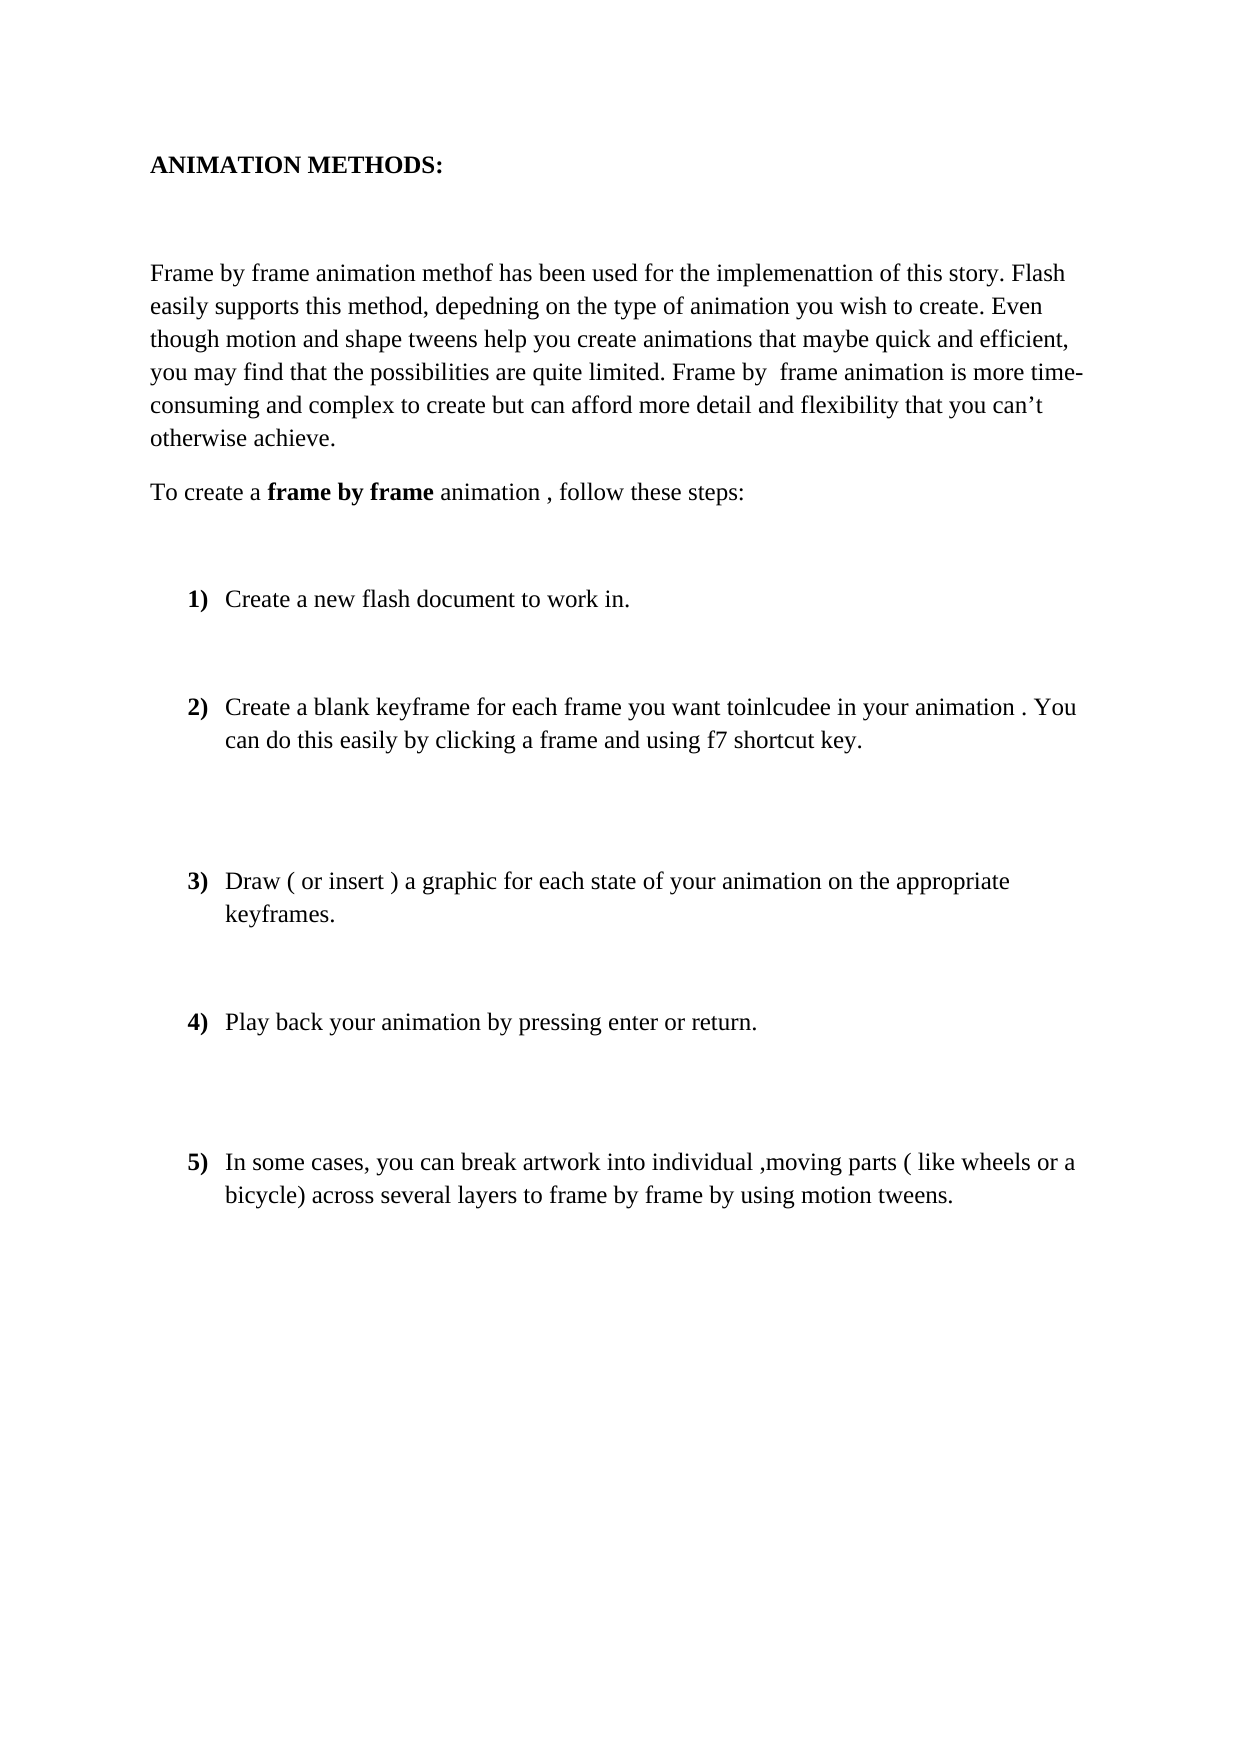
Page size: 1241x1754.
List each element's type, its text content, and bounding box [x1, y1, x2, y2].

list Draw ( or insert ) a graphic for each state of your animation on the appropriate keyframes. [187, 866, 1090, 928]
text ANIMATION METHODS: [150, 150, 1090, 179]
list Create a new flash document to work in. [187, 584, 1090, 613]
list Play back your animation by pressing enter or return. [187, 1007, 1090, 1035]
text Frame by frame animation methof has been used for the implemenattion of this story. Flash easily supports this method, depedning on the type of animation you wish to create. Even though motion and shape tweens help you create animations that maybe quick and efficient, you may find that the possibilities are quite limited. Frame by frame animation is more time-consuming and complex to create but can afford more detail and flexibility that you can’t otherwise achieve. [150, 258, 1090, 452]
list Create a blank keyframe for each frame you want toinlcudee in your animation . You can do this easily by clicking a frame and using f7 shortcut key. [187, 692, 1090, 754]
list In some cases, you can break artwork into individual ,moving parts ( like wheels or a bicycle) across several layers to frame by frame by using motion tweens. [187, 1147, 1090, 1209]
text To create a frame by frame animation , follow these steps: [150, 477, 1090, 505]
